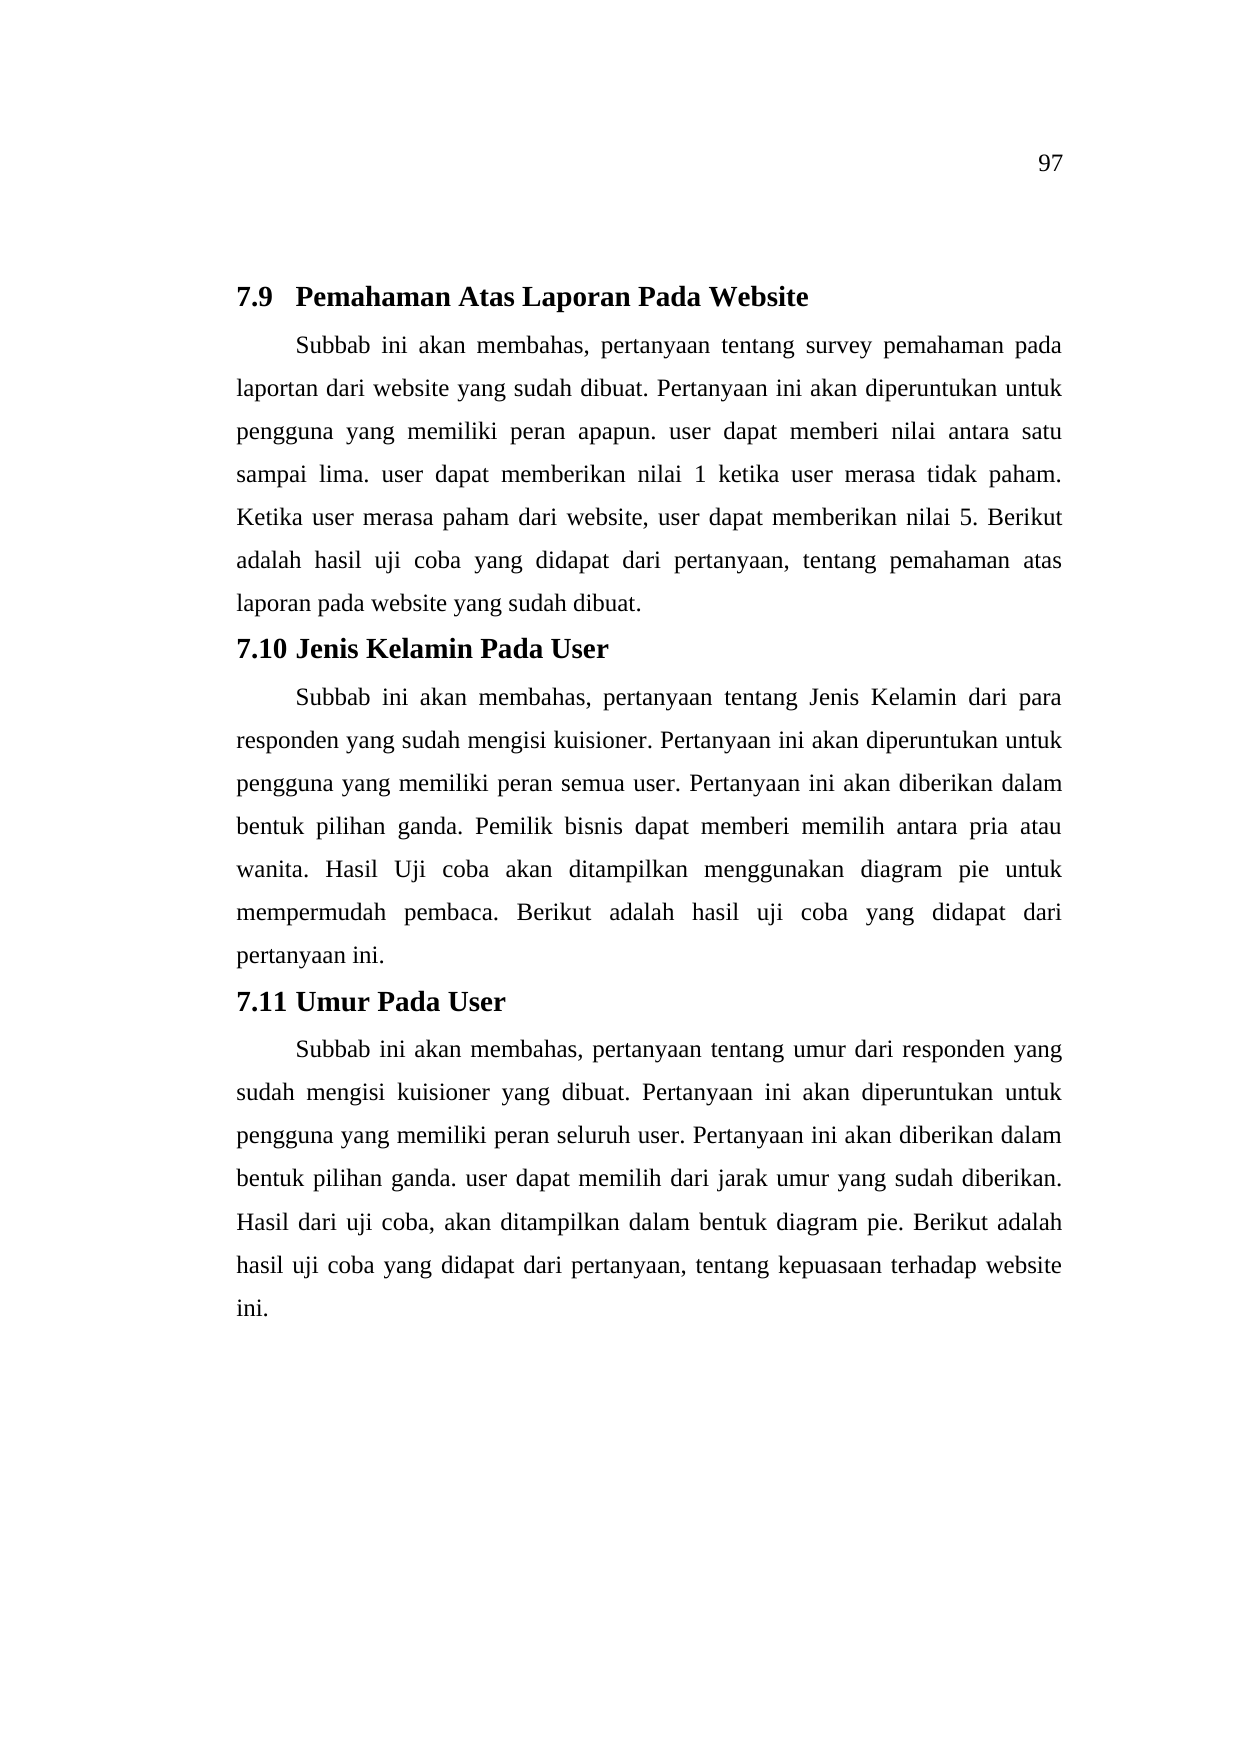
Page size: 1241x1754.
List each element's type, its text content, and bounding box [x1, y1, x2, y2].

list Umur Pada User [236, 984, 1063, 1017]
text Subbab ini akan membahas, pertanyaan tentang survey pemahaman pada laportan dari website yang sudah dibuat. Pertanyaan ini akan diperuntukan untuk pengguna yang memiliki peran apapun. user dapat memberi nilai antara satu sampai lima. user dapat memberikan nilai 1 ketika user merasa tidak paham. Ketika user merasa paham dari website, user dapat memberikan nilai 5. Berikut adalah hasil uji coba yang didapat dari pertanyaan, tentang pemahaman atas laporan pada website yang sudah dibuat. [236, 330, 1063, 617]
text Subbab ini akan membahas, pertanyaan tentang Jenis Kelamin dari para responden yang sudah mengisi kuisioner. Pertanyaan ini akan diperuntukan untuk pengguna yang memiliki peran semua user. Pertanyaan ini akan diberikan dalam bentuk pilihan ganda. Pemilik bisnis dapat memberi memilih antara pria atau wanita. Hasil Uji coba akan ditampilkan menggunakan diagram pie untuk mempermudah pembaca. Berikut adalah hasil uji coba yang didapat dari pertanyaan ini. [236, 682, 1063, 969]
text Subbab ini akan membahas, pertanyaan tentang umur dari responden yang sudah mengisi kuisioner yang dibuat. Pertanyaan ini akan diperuntukan untuk pengguna yang memiliki peran seluruh user. Pertanyaan ini akan diberikan dalam bentuk pilihan ganda. user dapat memilih dari jarak umur yang sudah diberikan. Hasil dari uji coba, akan ditampilkan dalam bentuk diagram pie. Berikut adalah hasil uji coba yang didapat dari pertanyaan, tentang kepuasaan terhadap website ini. [236, 1034, 1063, 1322]
list Jenis Kelamin Pada User [236, 632, 1063, 665]
list Pemahaman Atas Laporan Pada Website [236, 279, 1063, 313]
